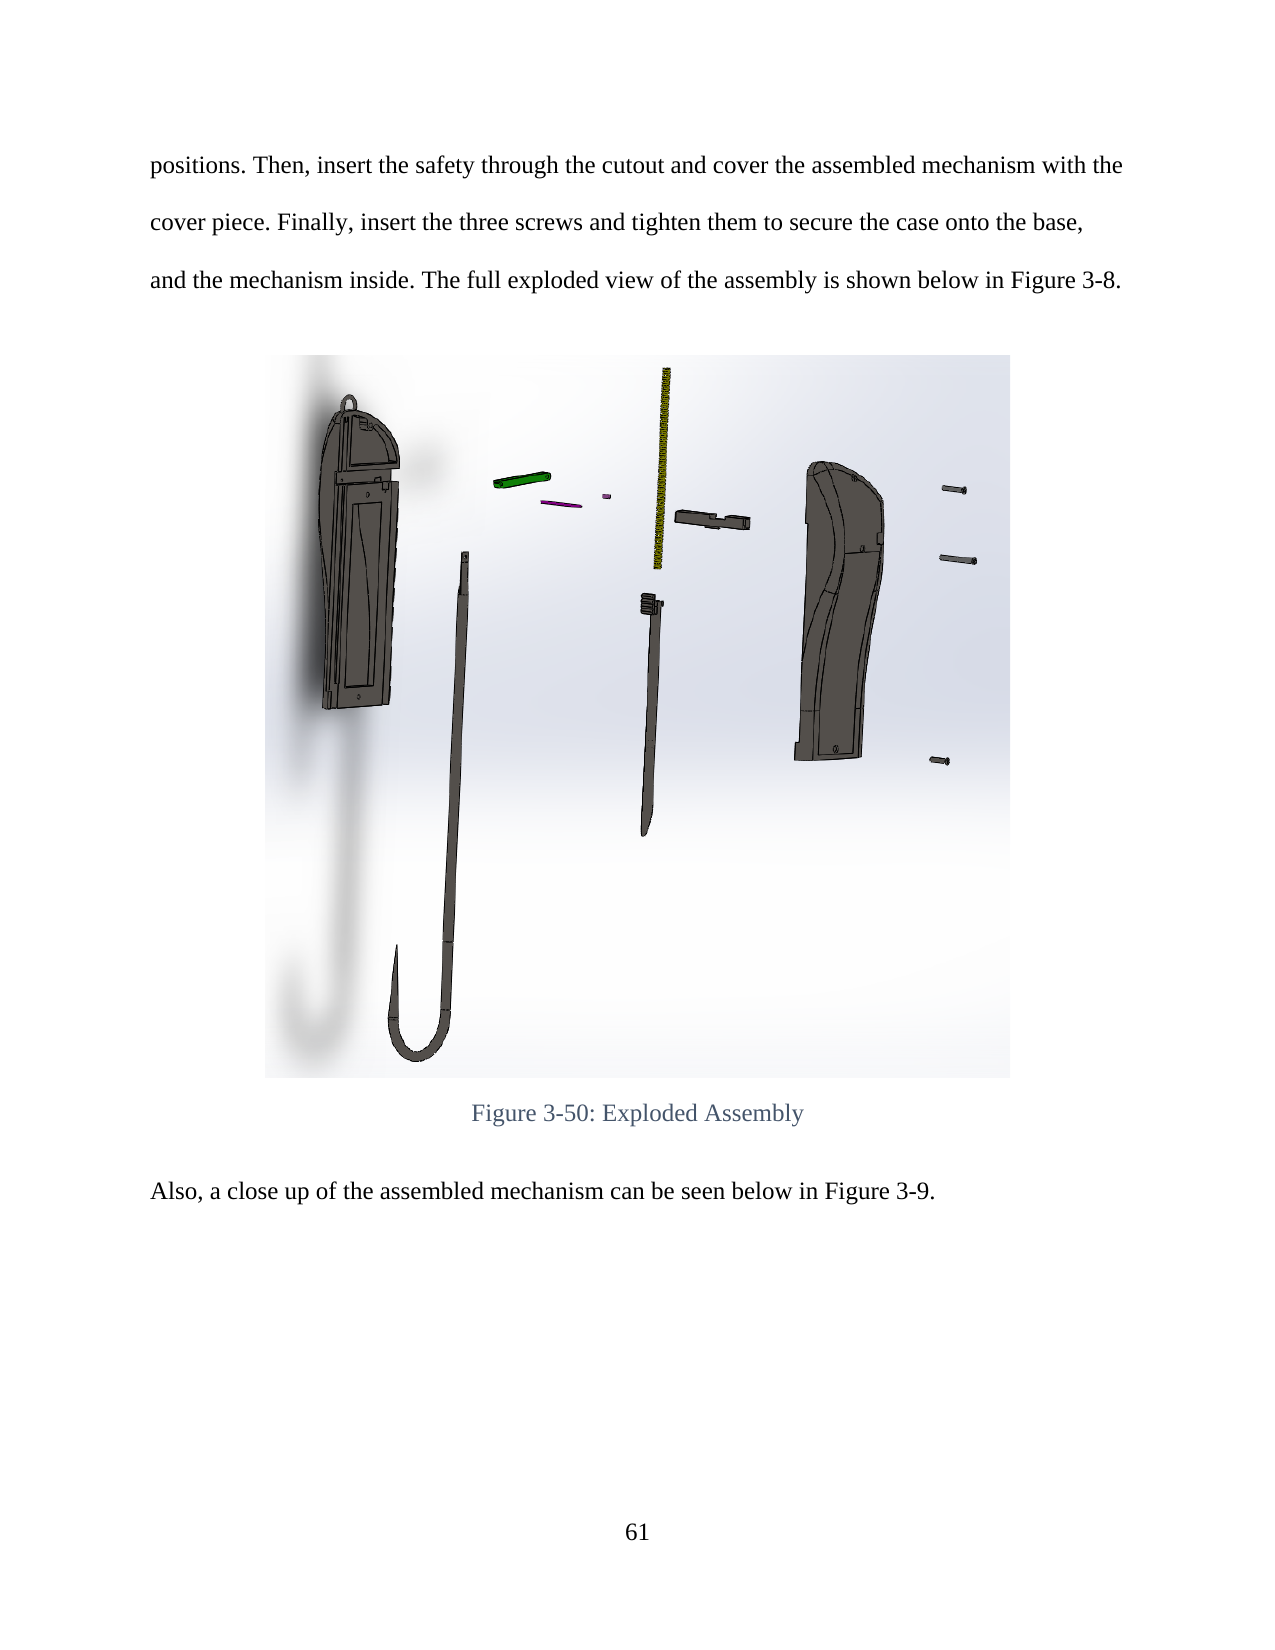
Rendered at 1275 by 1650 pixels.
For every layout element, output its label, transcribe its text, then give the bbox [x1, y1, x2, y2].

text Also, a close up of the assembled mechanism can be seen below in Figure 3-9. [150, 1176, 1125, 1205]
picture [265, 355, 1011, 1078]
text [150, 150, 1125, 294]
